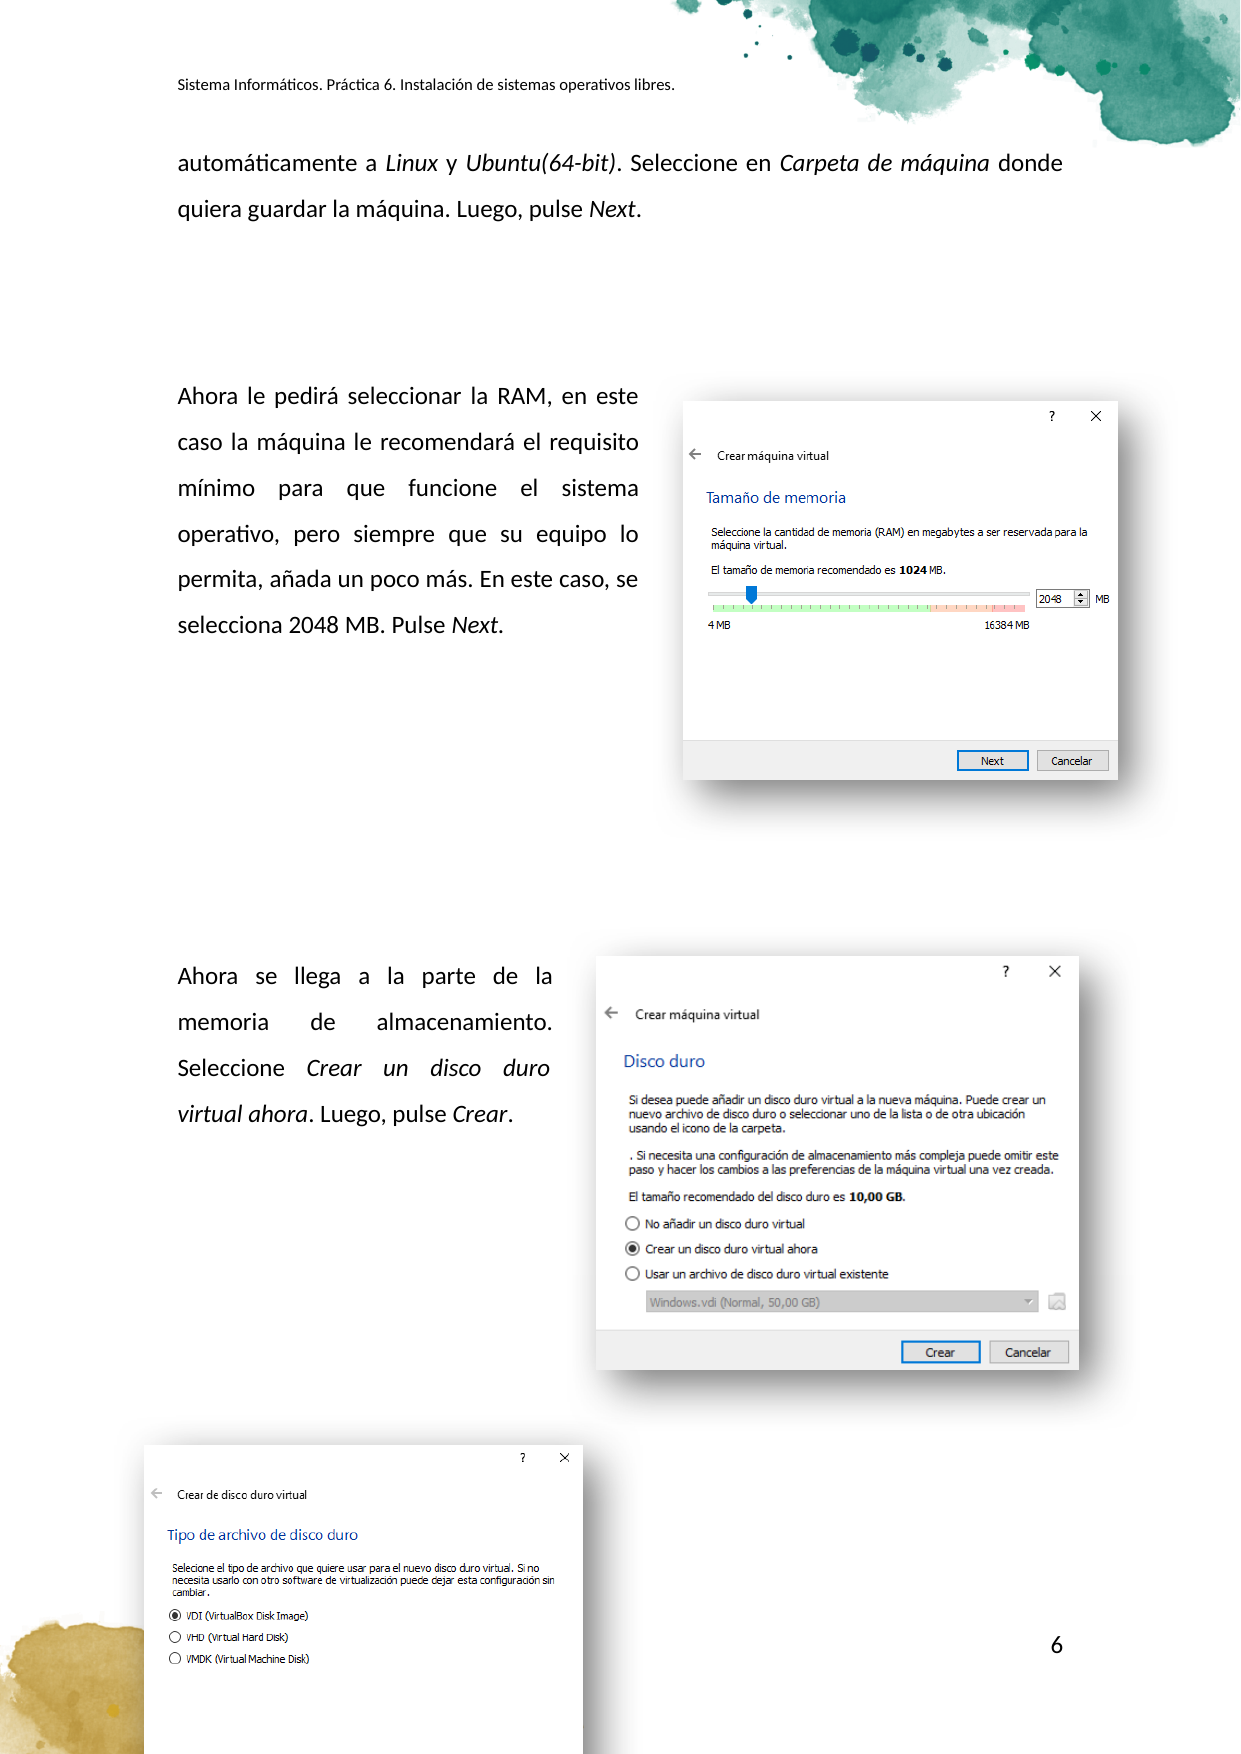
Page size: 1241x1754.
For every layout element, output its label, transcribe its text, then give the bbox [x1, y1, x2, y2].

text Ahora se llega a la parte de la memoria de almacenamiento. Seleccione Crear un disco duro virtual ahora. Luego, pulse Crear. [177, 961, 590, 1128]
picture [0, 956, 1139, 1754]
text Ahora le pedirá seleccionar la RAM, en este caso la máquina le recomendará el requisito mínimo para que funcione el sistema operativo, pero siempre que su equipo lo permita, añada un poco más. En este caso, se selecciona 2048 MB. Pulse Next. [177, 381, 1063, 640]
picture [683, 401, 1118, 780]
picture [403, 0, 1241, 380]
